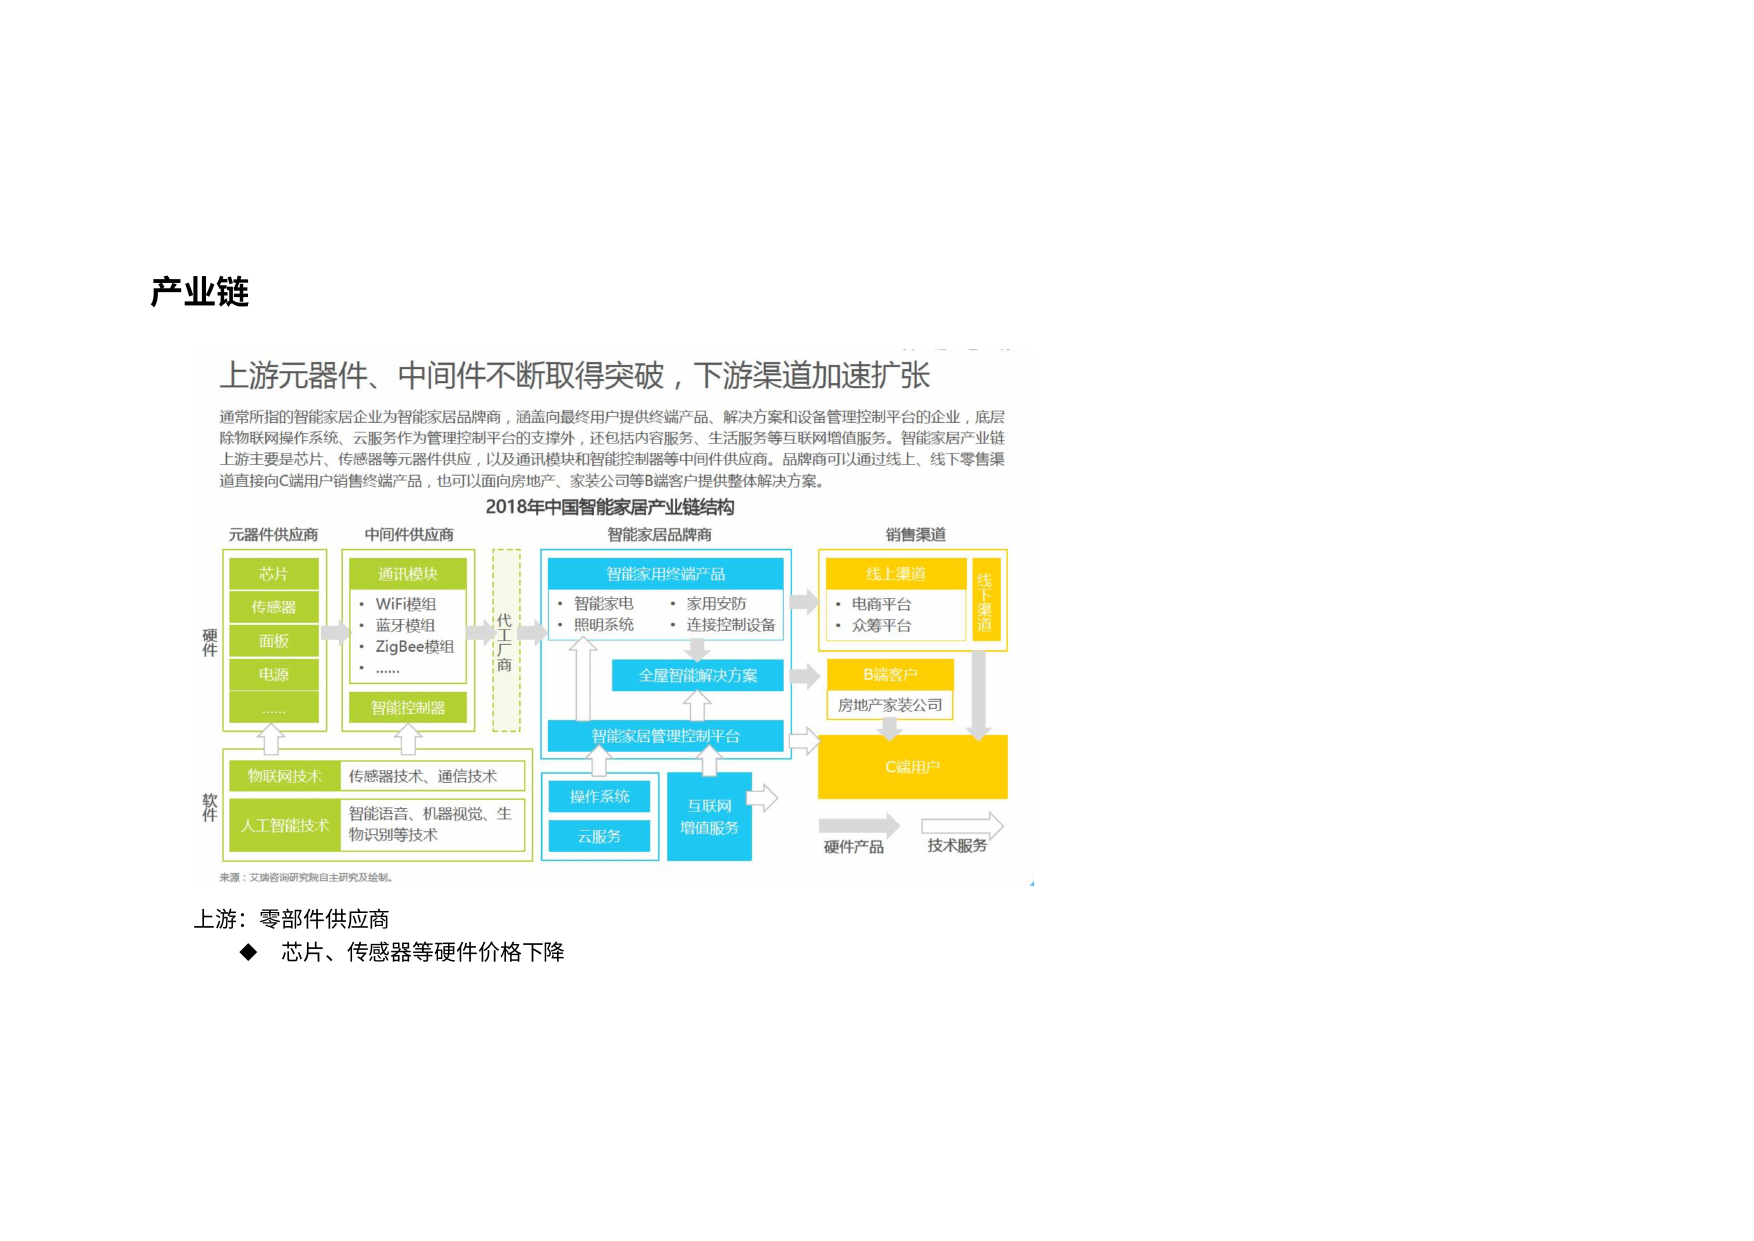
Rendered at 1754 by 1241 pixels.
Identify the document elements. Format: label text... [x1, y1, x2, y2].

list 芯片、传感器等硬件价格下降 [237, 934, 1604, 967]
picture [193, 349, 1035, 886]
text 上游：零部件供应商 [150, 902, 1604, 934]
subtitle 产业链 [150, 257, 1604, 322]
